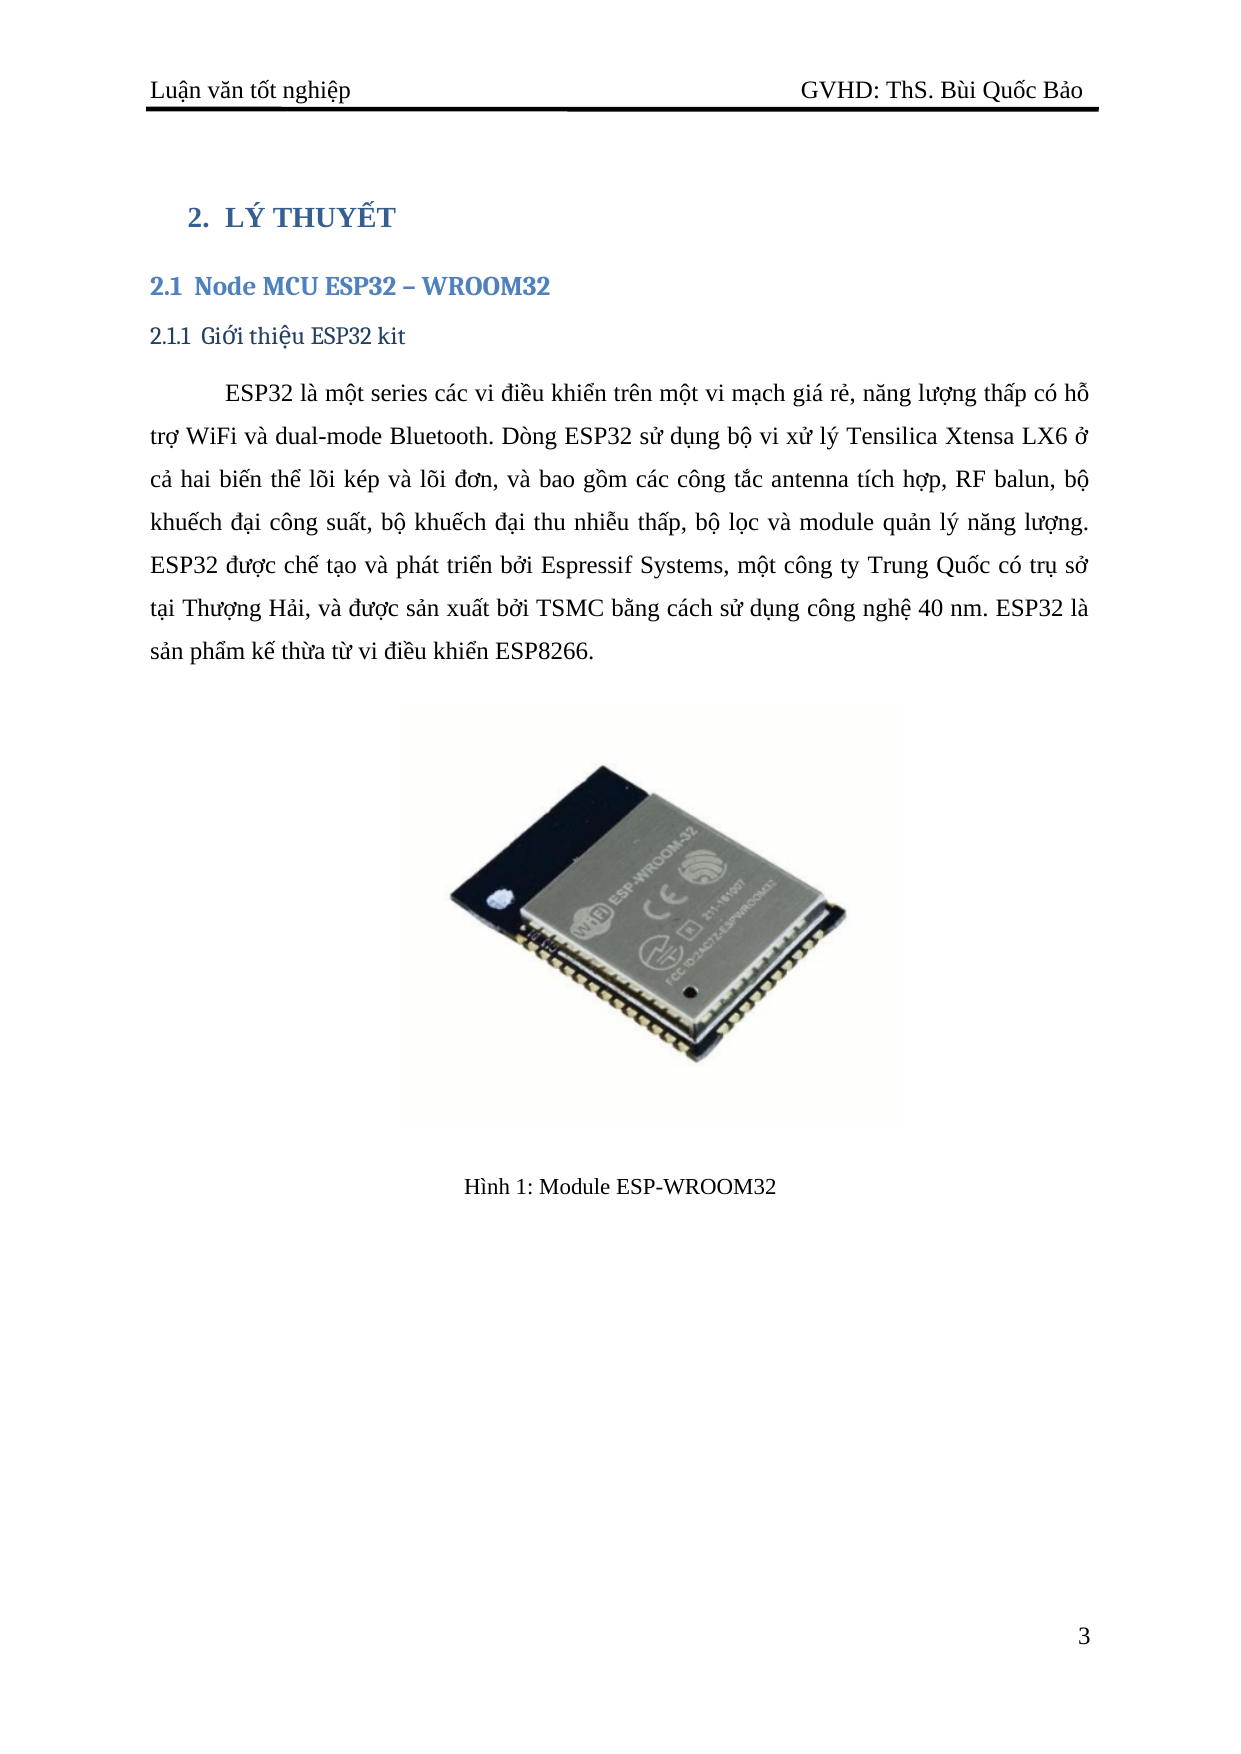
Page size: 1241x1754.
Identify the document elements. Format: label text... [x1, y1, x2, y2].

subtitle 2.1.1 Giới thiệu ESP32 kit [150, 322, 1090, 351]
text ESP32 là một series các vi điều khiển trên một vi mạch giá rẻ, năng lượng thấp có hỗ trợ WiFi và dual-mode Bluetooth. Dòng ESP32 sử dụng bộ vi xử lý Tensilica Xtensa LX6 ở cả hai biến thể lõi kép và lõi đơn, và bao gồm các công tắc antenna tích hợp, RF balun, bộ khuếch đại công suất, bộ khuếch đại thu nhiễu thấp, bộ lọc và module quản lý năng lượng. ESP32 được chế tạo và phát triển bởi Espressif Systems, một công ty Trung Quốc có trụ sở tại Thượng Hải, và được sản xuất bởi TSMC bằng cách sử dụng công nghệ 40 nm. ESP32 là sản phẩm kế thừa từ vi điều khiển ESP8266. [150, 378, 1090, 665]
text Hình 1: Module ESP-WROOM32 [150, 1173, 1090, 1199]
subtitle 2.1 Node MCU ESP32 – WROOM32 [150, 271, 1090, 302]
subtitle LÝ THUYẾT [187, 200, 1090, 233]
